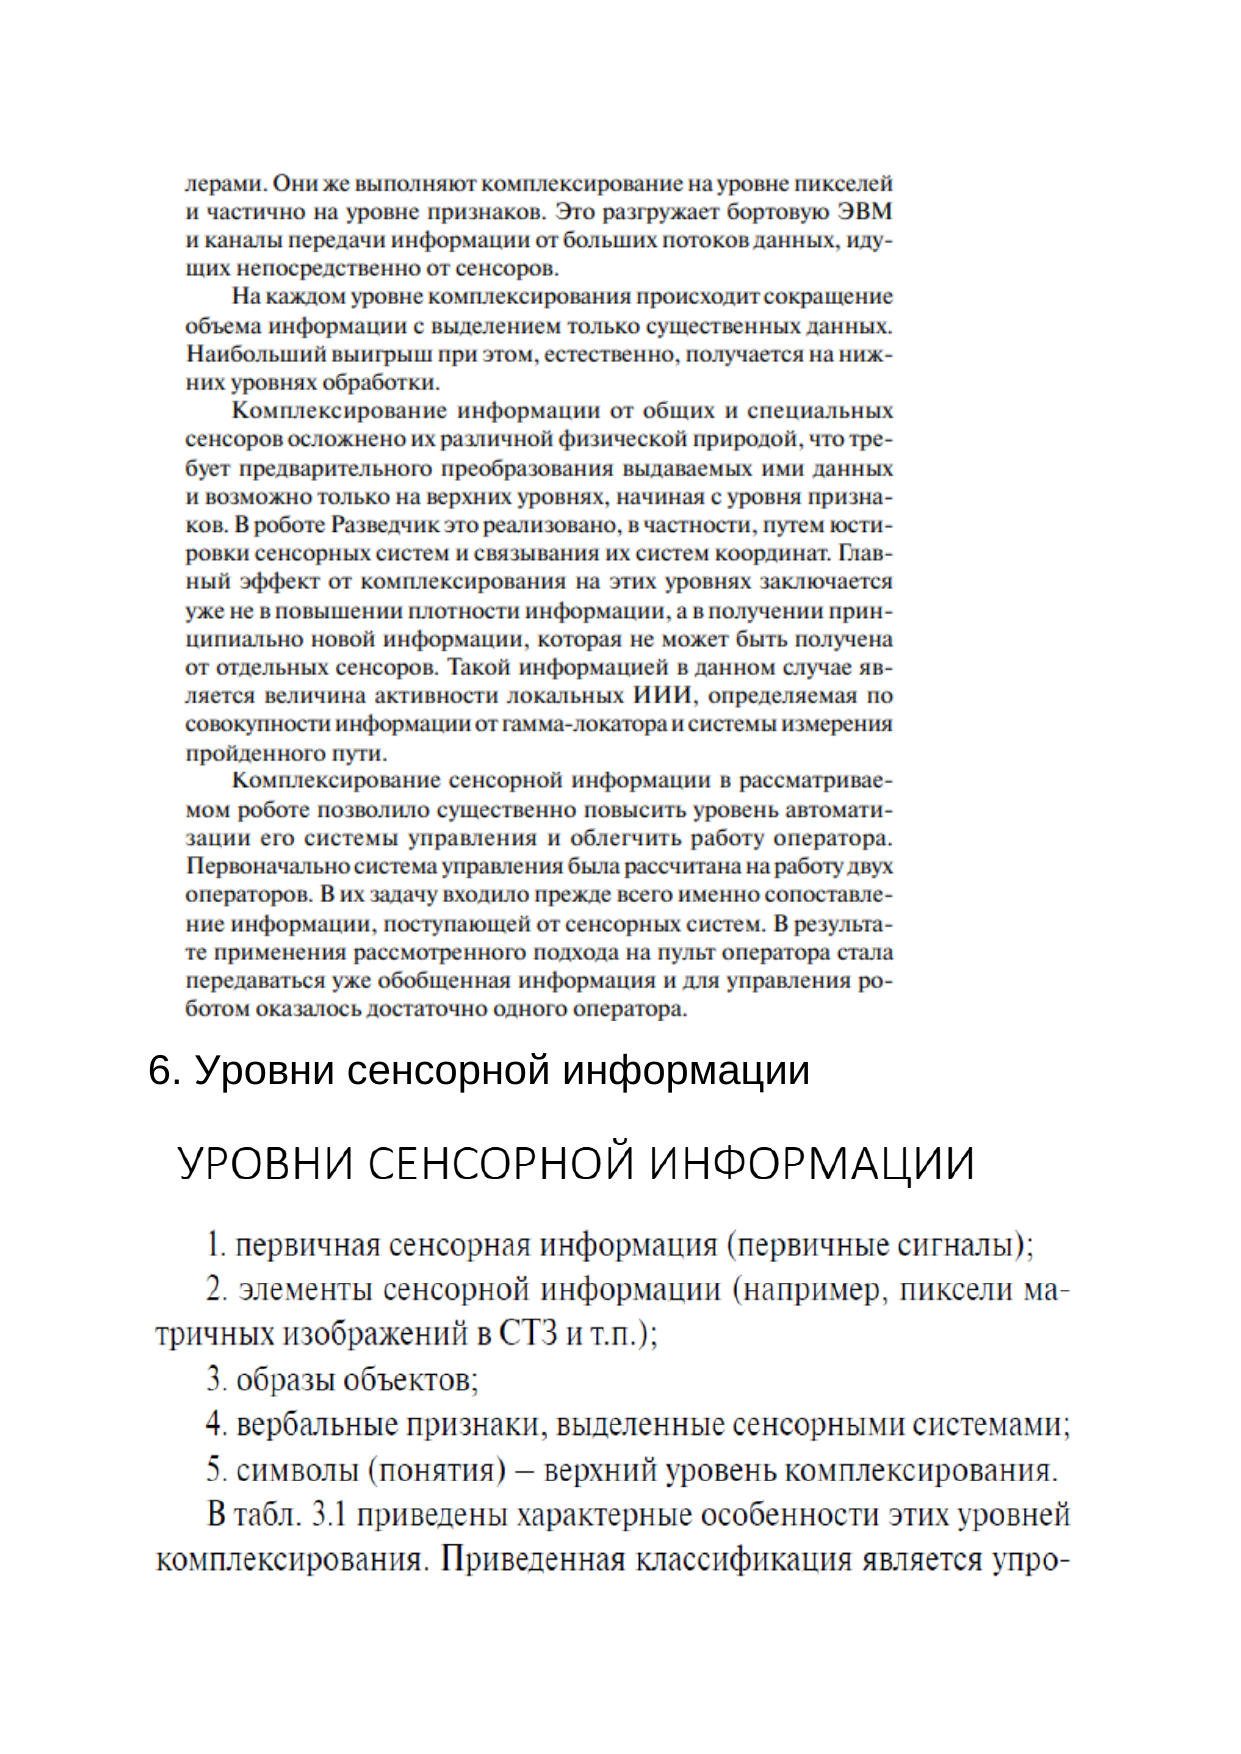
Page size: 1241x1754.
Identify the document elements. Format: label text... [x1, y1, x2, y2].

picture [147, 150, 922, 1021]
subtitle 6. Уровни сенсорной информации [148, 1045, 1090, 1093]
picture [147, 1129, 1088, 1586]
